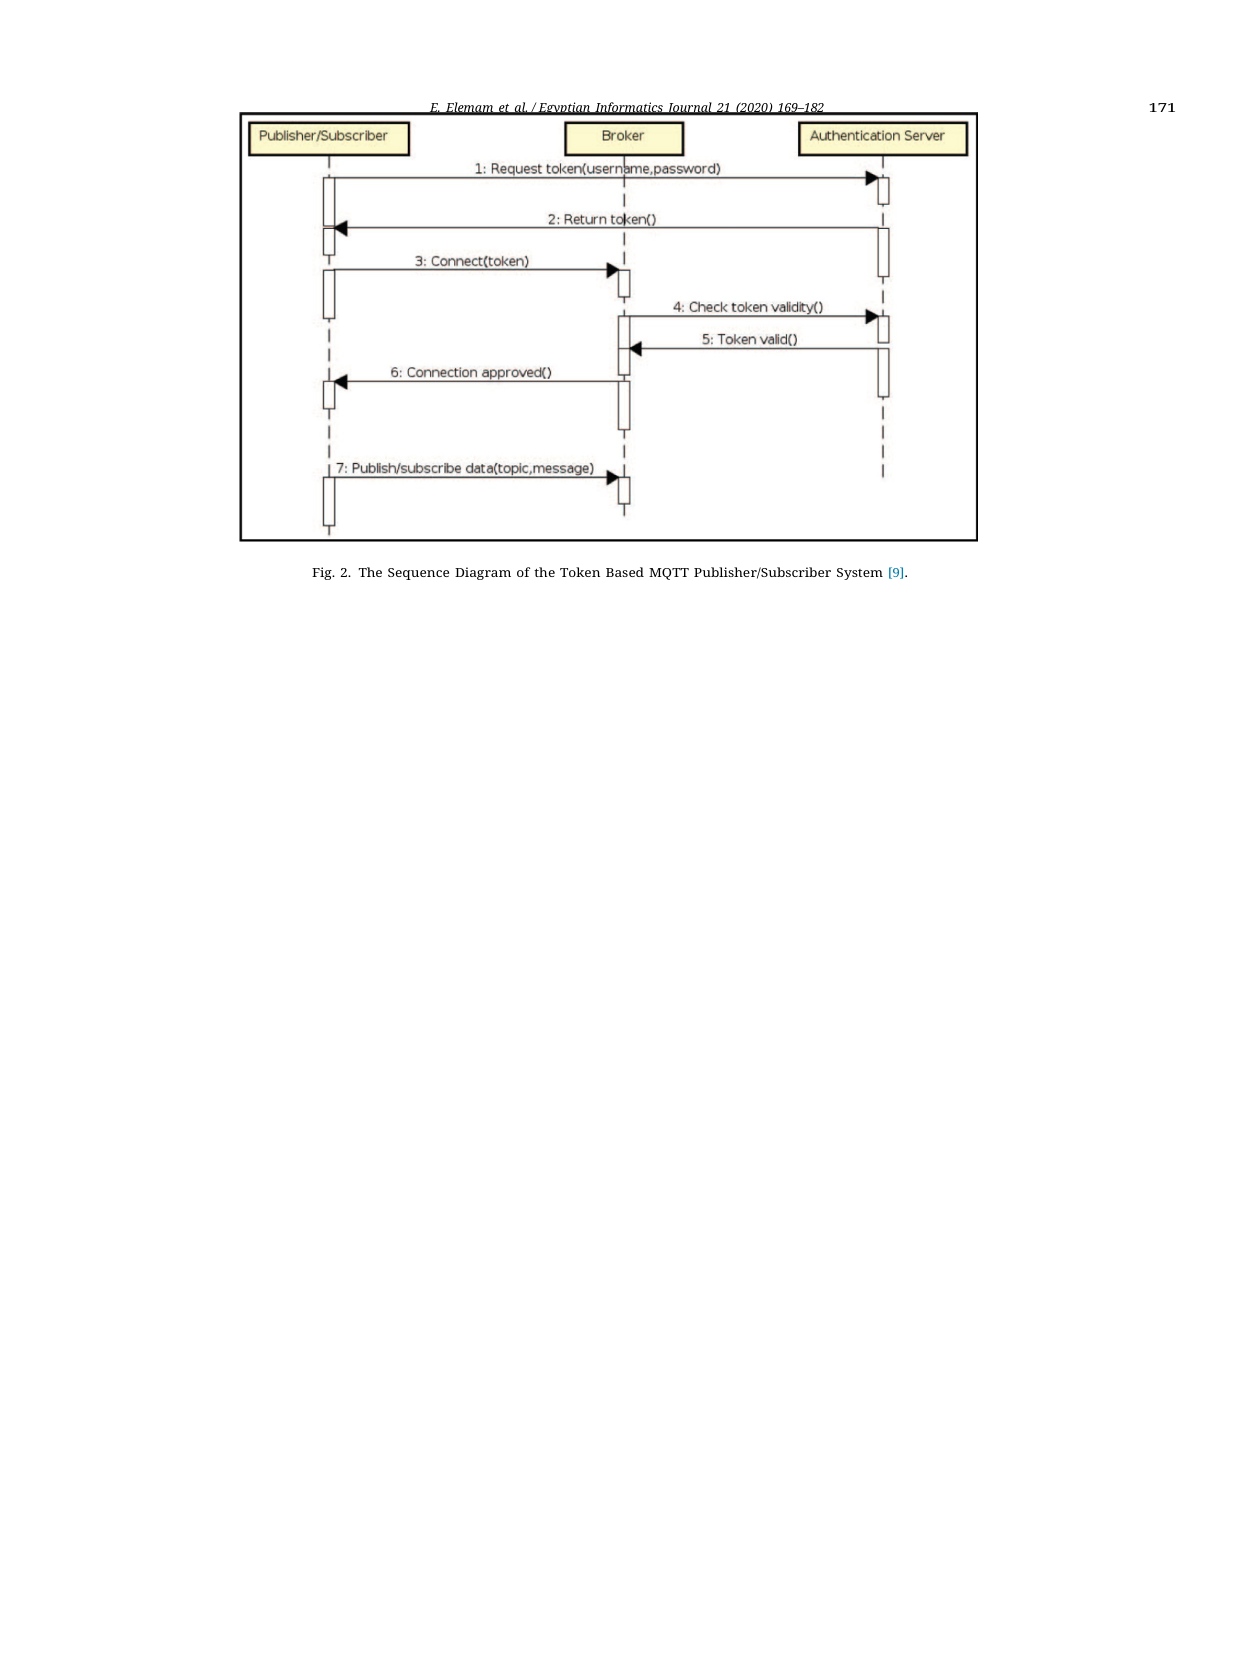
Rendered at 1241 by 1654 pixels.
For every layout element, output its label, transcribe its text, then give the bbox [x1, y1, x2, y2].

picture [239, 112, 978, 542]
text Fig. 2. The Sequence Diagram of the Token Based MQTT Publisher/Subscriber System [9]. [77, 564, 1143, 582]
